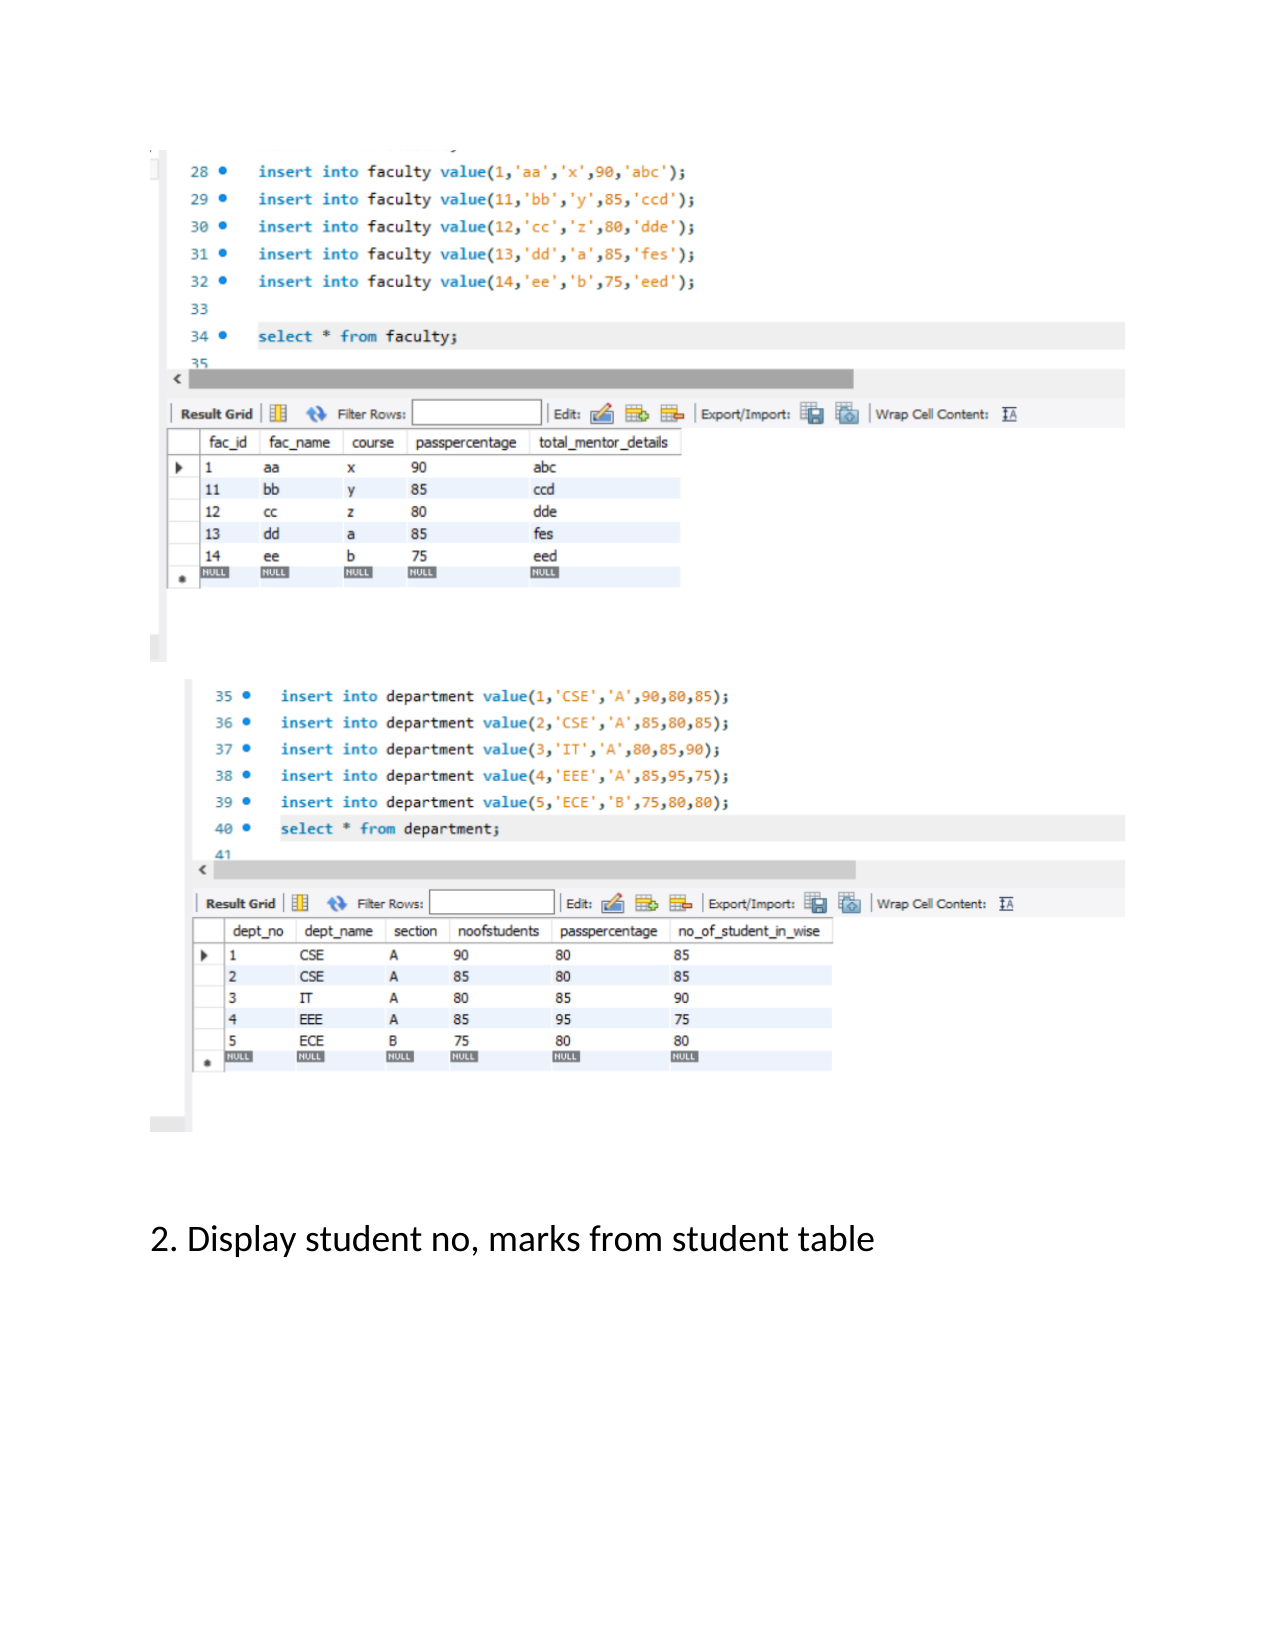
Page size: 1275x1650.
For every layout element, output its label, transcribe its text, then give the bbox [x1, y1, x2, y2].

text 2. Display student no, marks from student table [150, 1215, 1125, 1261]
picture [150, 150, 1125, 662]
picture [150, 679, 1125, 1132]
